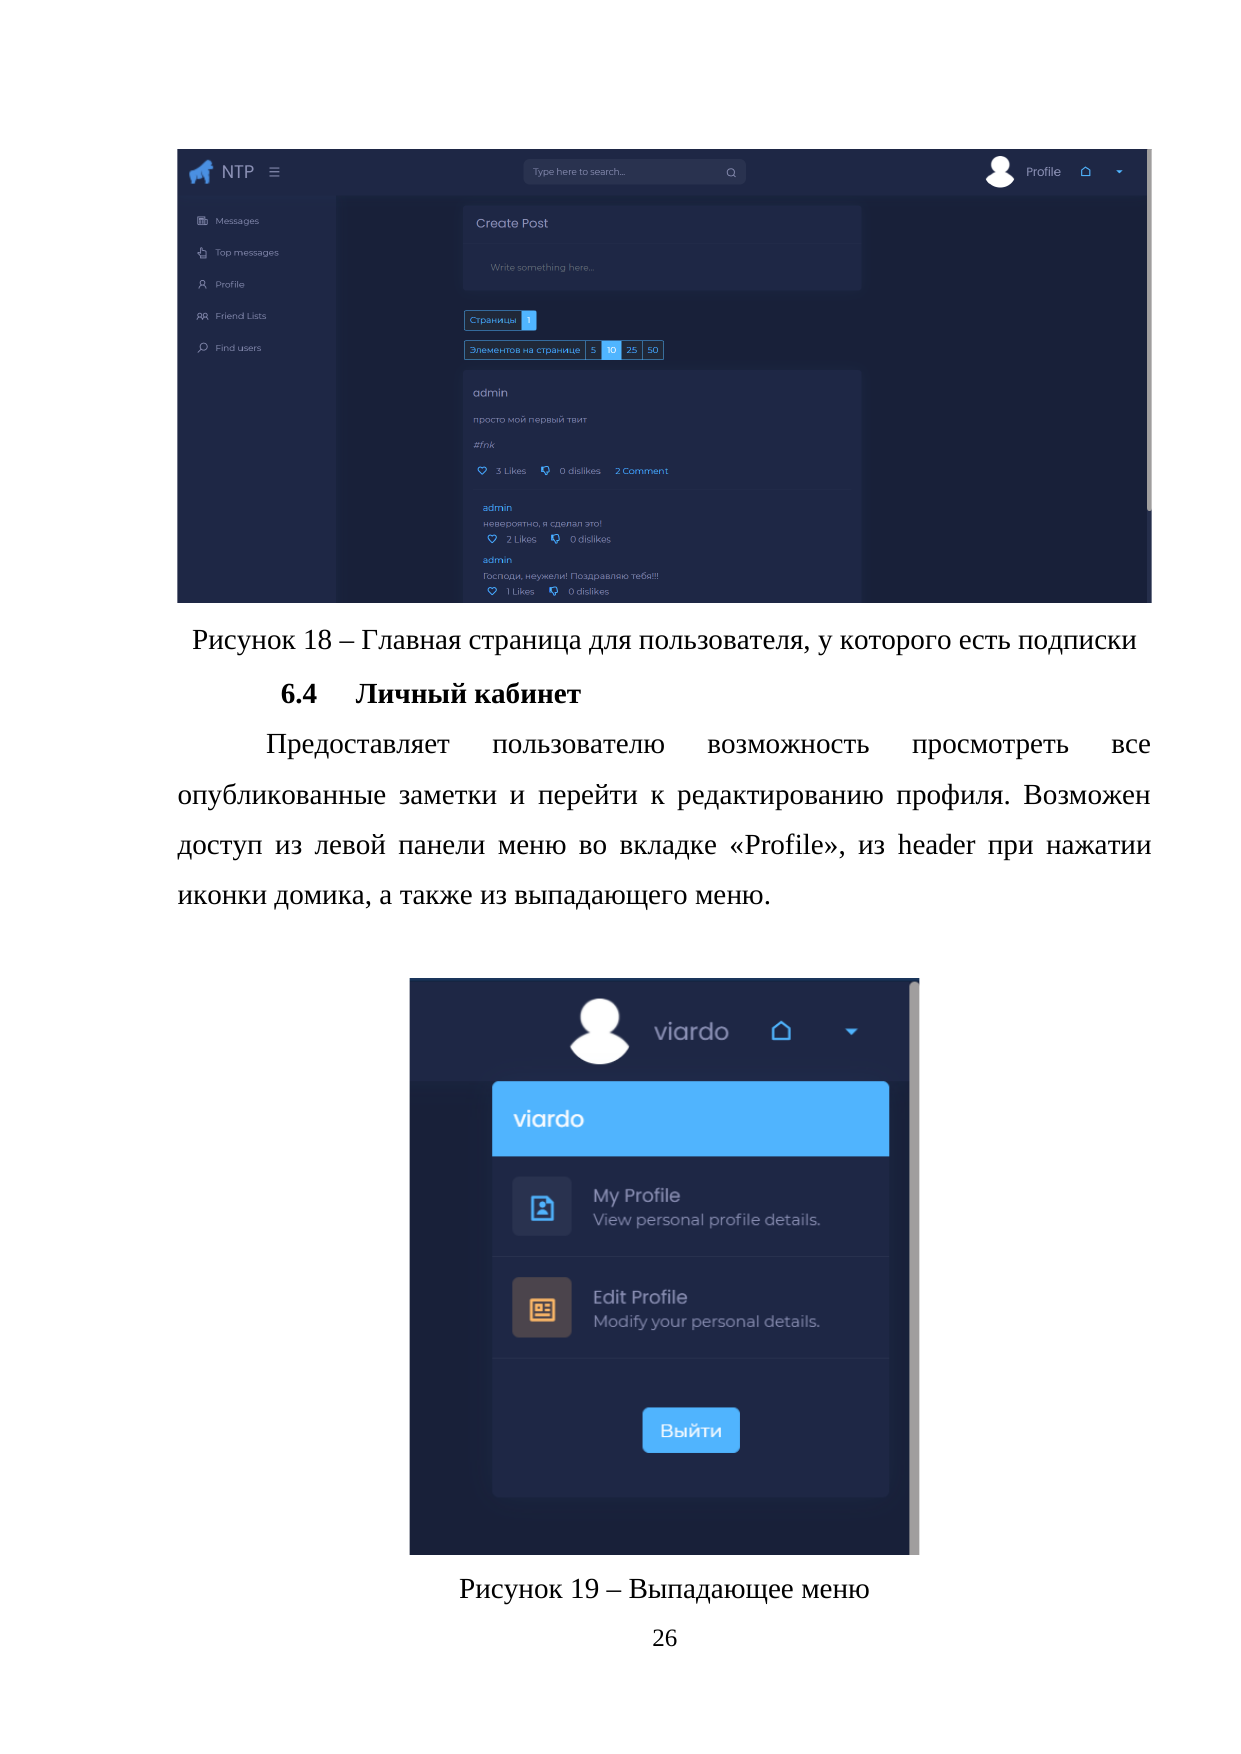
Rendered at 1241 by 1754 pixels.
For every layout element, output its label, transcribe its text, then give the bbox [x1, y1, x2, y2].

picture [409, 978, 920, 1555]
subtitle Личный кабинет [281, 676, 1152, 710]
picture [177, 149, 1152, 603]
text Предоставляет пользователю возможность просмотреть все опубликованные заметки и перейти к редактированию профиля. Возможен доступ из левой панели меню во вкладке «Profile», из header при нажатии иконки домика, а также из выпадающего меню. [177, 727, 1152, 911]
